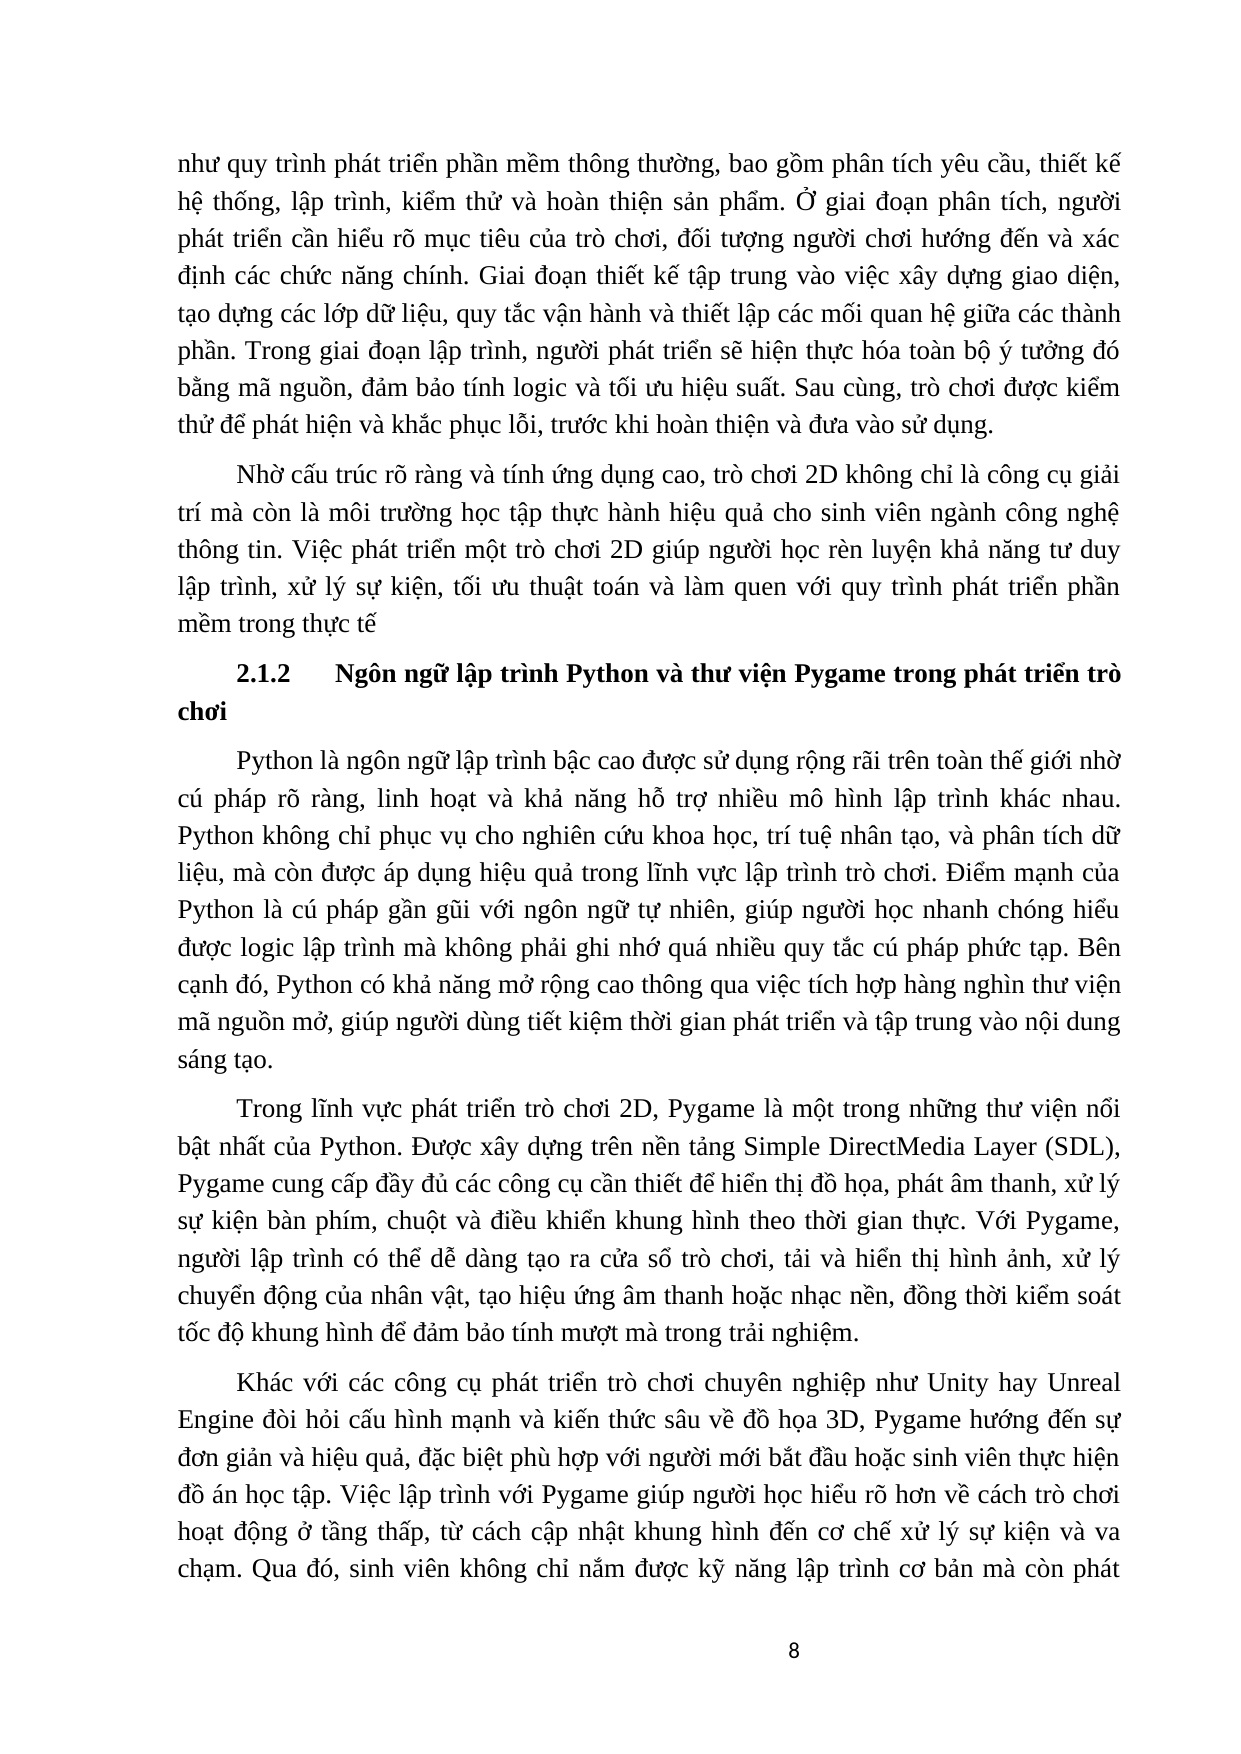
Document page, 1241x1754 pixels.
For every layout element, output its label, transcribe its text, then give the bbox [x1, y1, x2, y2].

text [177, 148, 1122, 440]
text Python là ngôn ngữ lập trình bậc cao được sử dụng rộng rãi trên toàn thế giới nhờ cú pháp rõ ràng, linh hoạt và khả năng hỗ trợ nhiều mô hình lập trình khác nhau. Python không chỉ phục vụ cho nghiên cứu khoa học, trí tuệ nhân tạo, và phân tích dữ liệu, mà còn được áp dụng hiệu quả trong lĩnh vực lập trình trò chơi. Điểm mạnh của Python là cú pháp gần gũi với ngôn ngữ tự nhiên, giúp người học nhanh chóng hiểu được logic lập trình mà không phải ghi nhớ quá nhiều quy tắc cú pháp phức tạp. Bên cạnh đó, Python có khả năng mở rộng cao thông qua việc tích hợp hàng nghìn thư viện mã nguồn mở, giúp người dùng tiết kiệm thời gian phát triển và tập trung vào nội dung sáng tạo. [177, 744, 1122, 1074]
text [177, 1366, 1122, 1584]
text Trong lĩnh vực phát triển trò chơi 2D, Pygame là một trong những thư viện nổi bật nhất của Python. Được xây dựng trên nền tảng Simple DirectMedia Layer (SDL), Pygame cung cấp đầy đủ các công cụ cần thiết để hiển thị đồ họa, phát âm thanh, xử lý sự kiện bàn phím, chuột và điều khiển khung hình theo thời gian thực. Với Pygame, người lập trình có thể dễ dàng tạo ra cửa sổ trò chơi, tải và hiển thị hình ảnh, xử lý chuyển động của nhân vật, tạo hiệu ứng âm thanh hoặc nhạc nền, đồng thời kiểm soát tốc độ khung hình để đảm bảo tính mượt mà trong trải nghiệm. [177, 1093, 1122, 1347]
subtitle Ngôn ngữ lập trình Python và thư viện Pygame trong phát triển trò chơi [177, 657, 1122, 726]
text Nhờ cấu trúc rõ ràng và tính ứng dụng cao, trò chơi 2D không chỉ là công cụ giải trí mà còn là môi trường học tập thực hành hiệu quả cho sinh viên ngành công nghệ thông tin. Việc phát triển một trò chơi 2D giúp người học rèn luyện khả năng tư duy lập trình, xử lý sự kiện, tối ưu thuật toán và làm quen với quy trình phát triển phần mềm trong thực tế [177, 458, 1122, 639]
